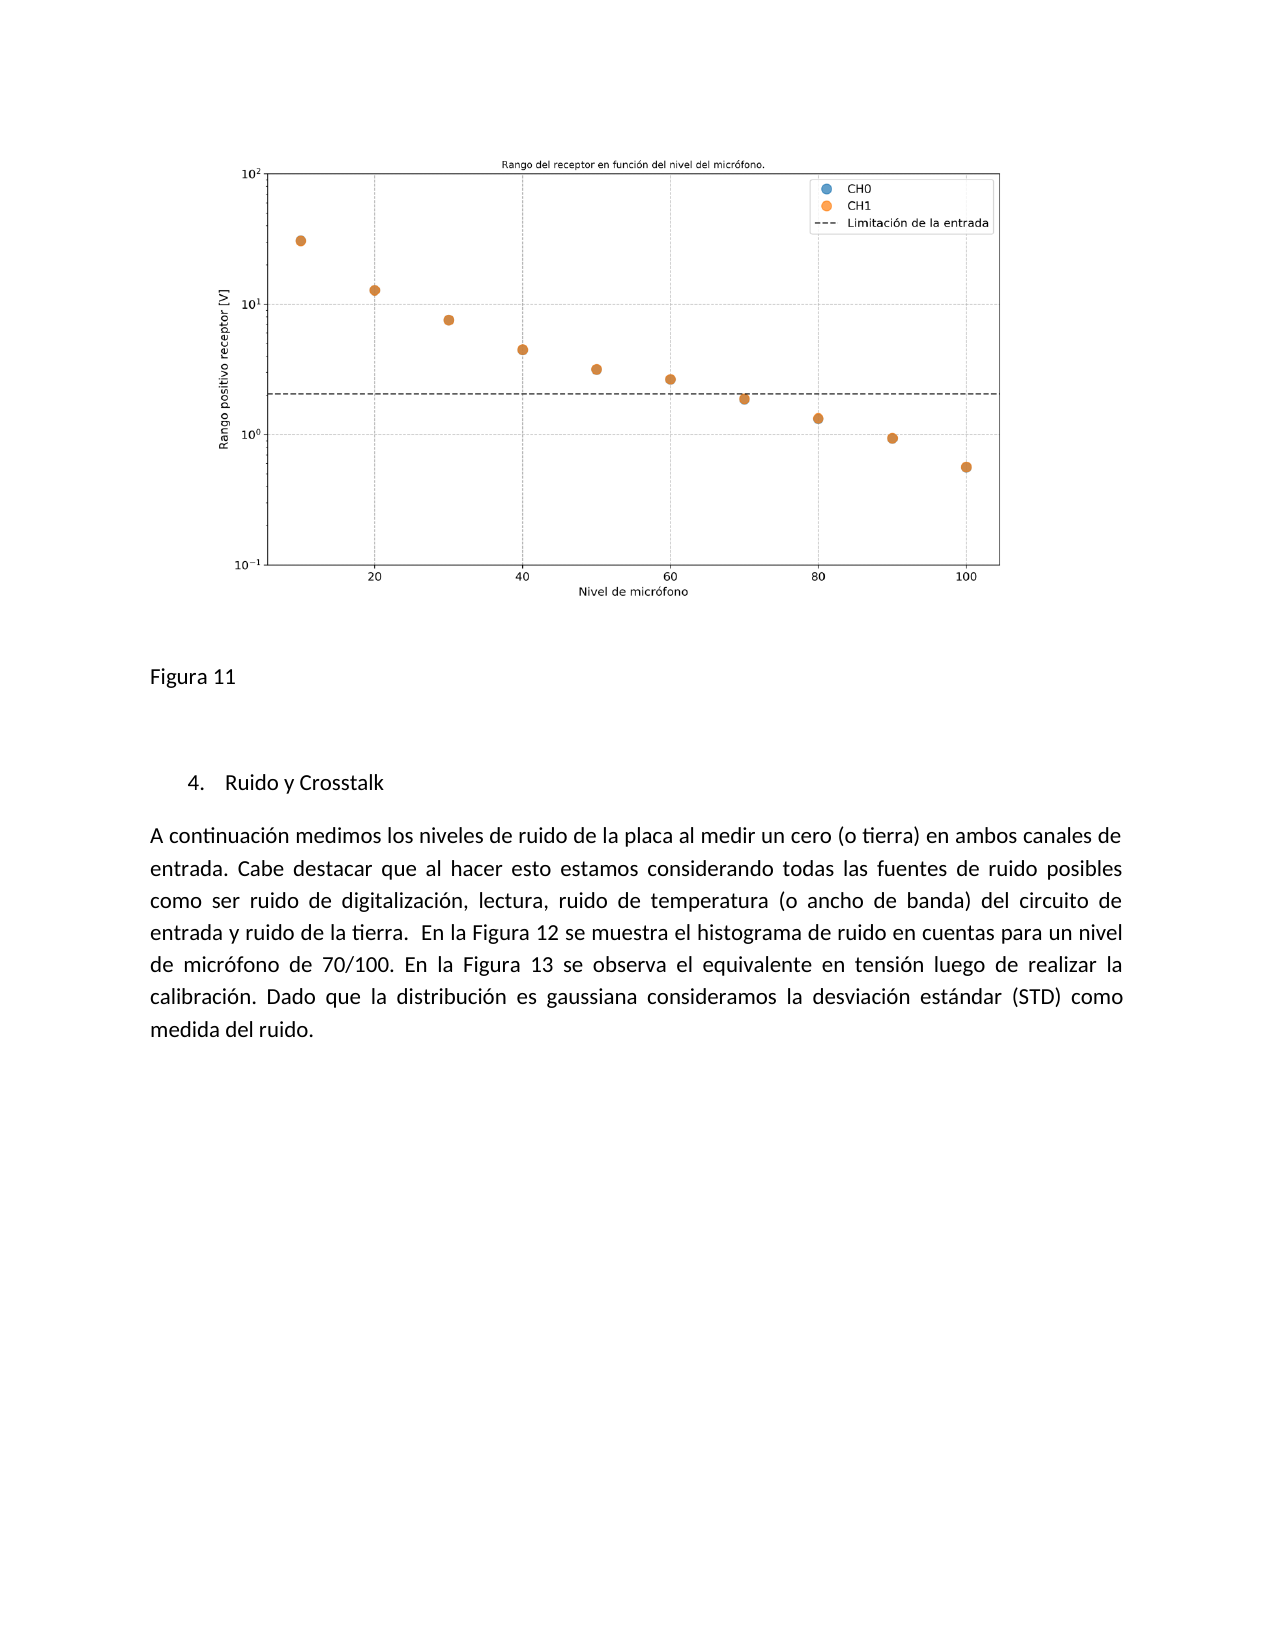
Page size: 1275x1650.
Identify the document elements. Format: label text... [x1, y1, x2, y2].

list Ruido y Crosstalk [187, 768, 1125, 797]
picture [150, 150, 1125, 638]
text Figura 11 [150, 662, 1125, 691]
text A continuación medimos los niveles de ruido de la placa al medir un cero (o tierra) en ambos canales de entrada. Cabe destacar que al hacer esto estamos considerando todas las fuentes de ruido posibles como ser ruido de digitalización, lectura, ruido de temperatura (o ancho de banda) del circuito de entrada y ruido de la tierra. En la Figura 12 se muestra el histograma de ruido en cuentas para un nivel de micrófono de 70/100. En la Figura 13 se observa el equivalente en tensión luego de realizar la calibración. Dado que la distribución es gaussiana consideramos la desviación estándar (STD) como medida del ruido. [150, 822, 1125, 1043]
